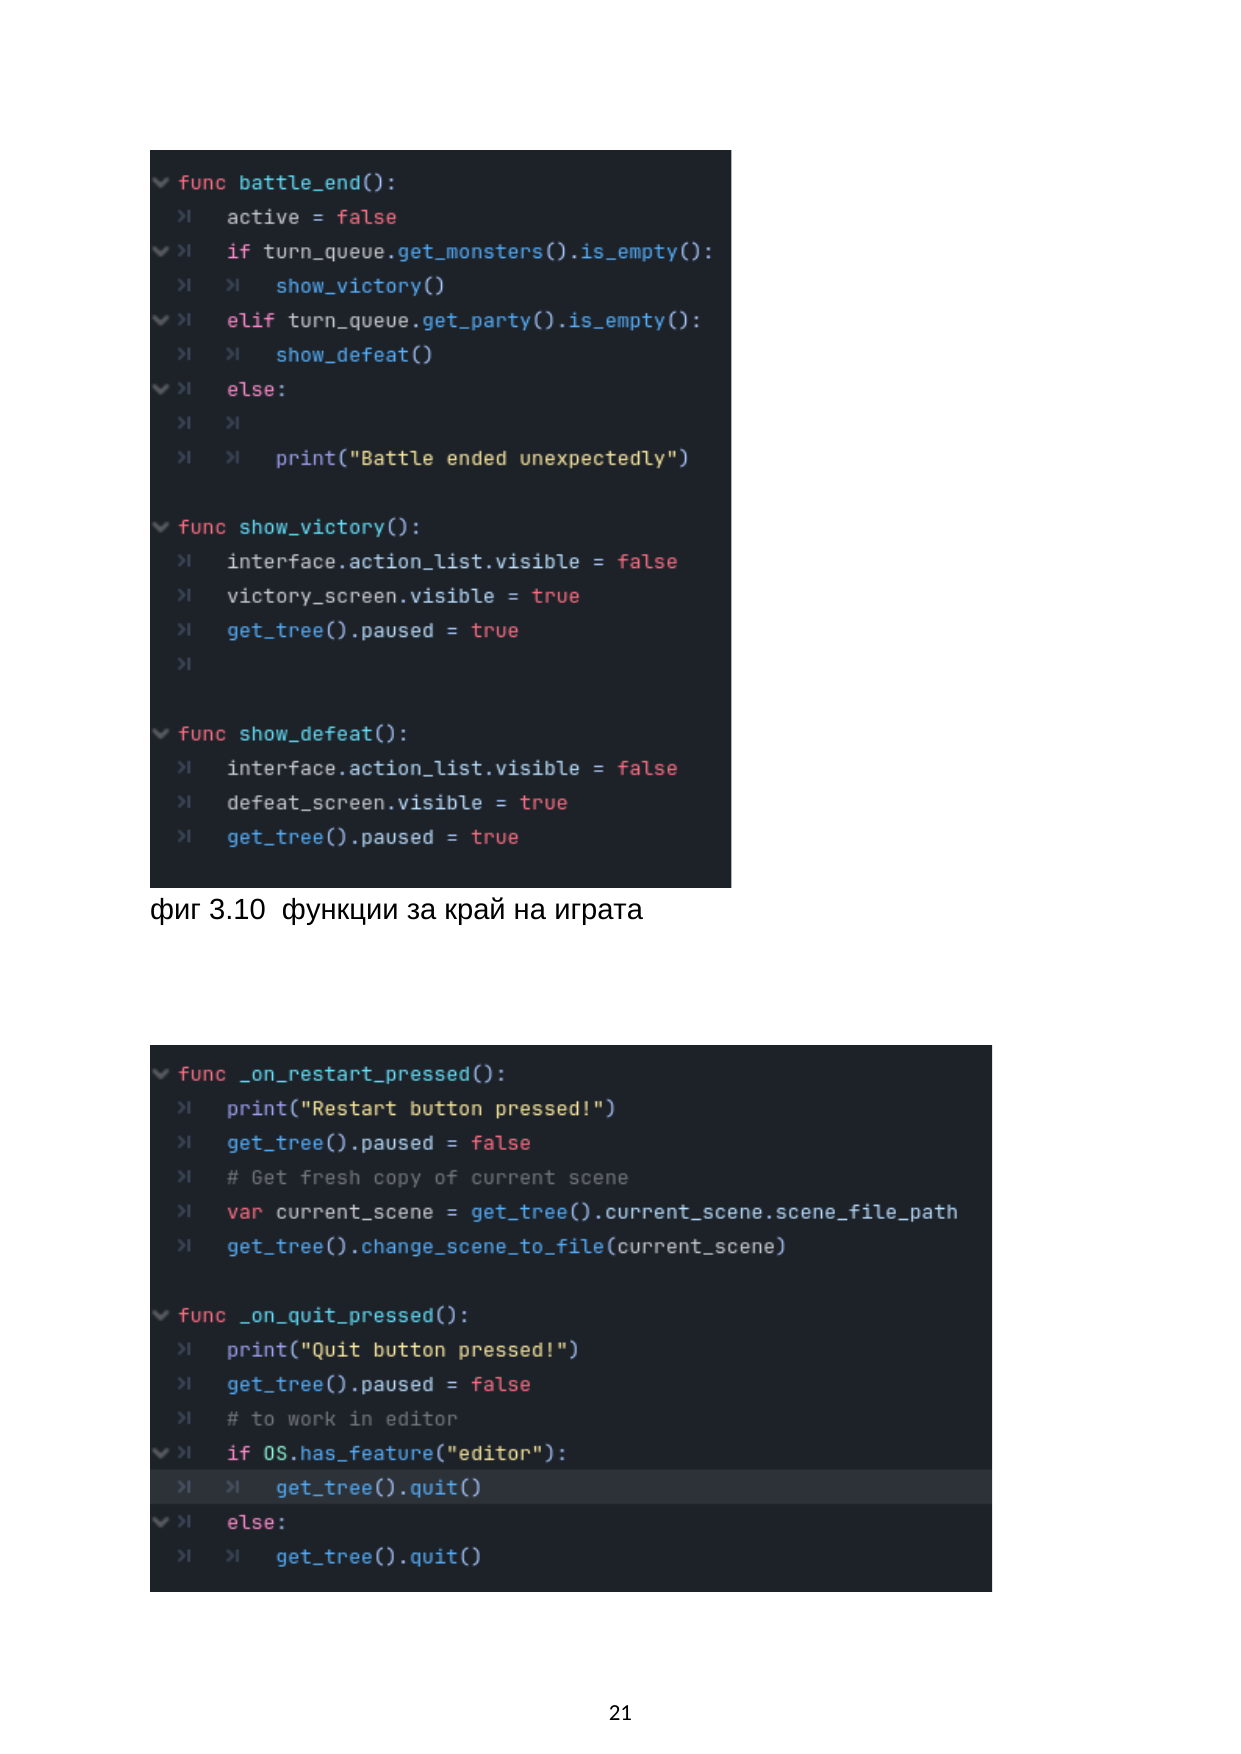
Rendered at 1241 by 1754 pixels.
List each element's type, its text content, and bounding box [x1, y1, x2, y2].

text фиг 3.10 функции за край на играта [150, 892, 1090, 925]
picture [150, 150, 732, 888]
picture [150, 1045, 993, 1592]
